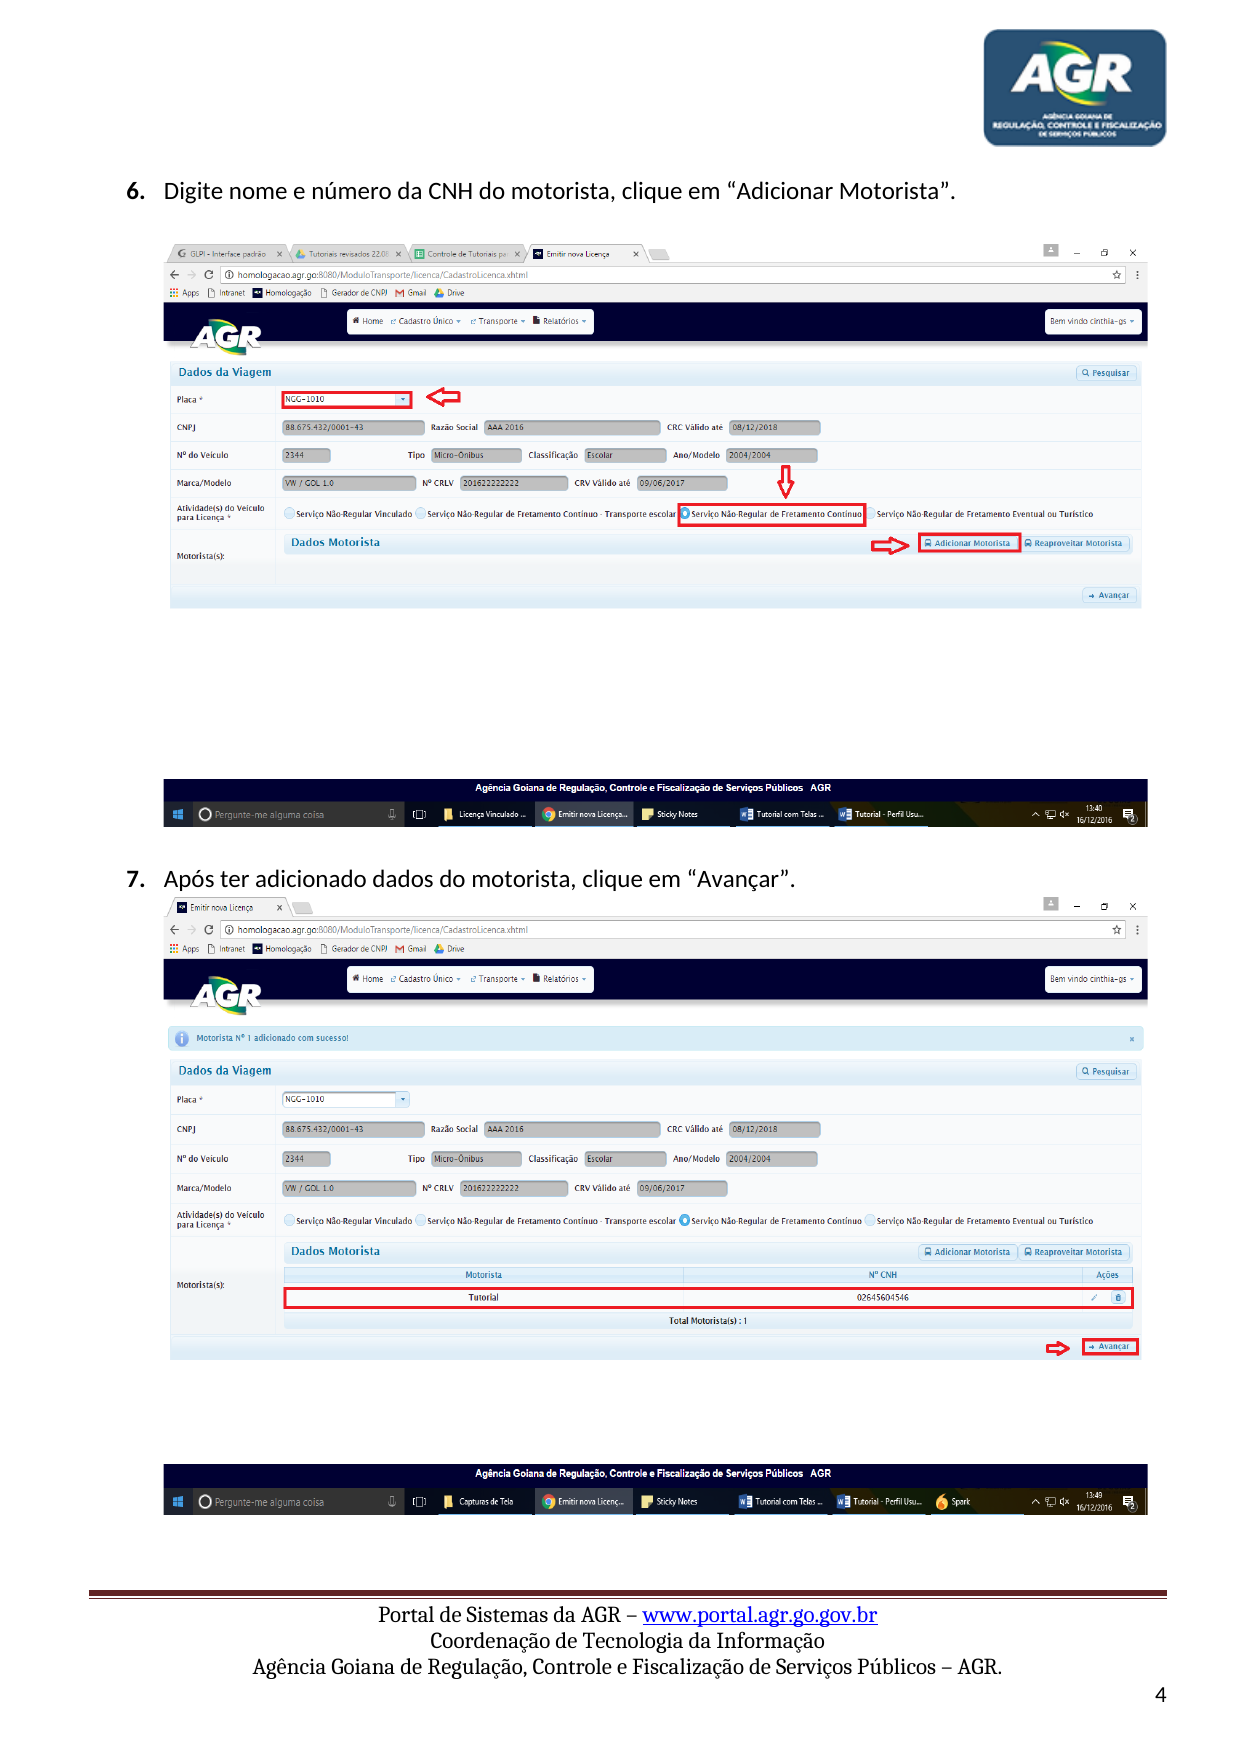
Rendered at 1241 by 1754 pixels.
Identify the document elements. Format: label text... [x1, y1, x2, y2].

picture [163, 897, 1148, 1515]
picture [983, 29, 1167, 147]
picture [163, 244, 1148, 827]
